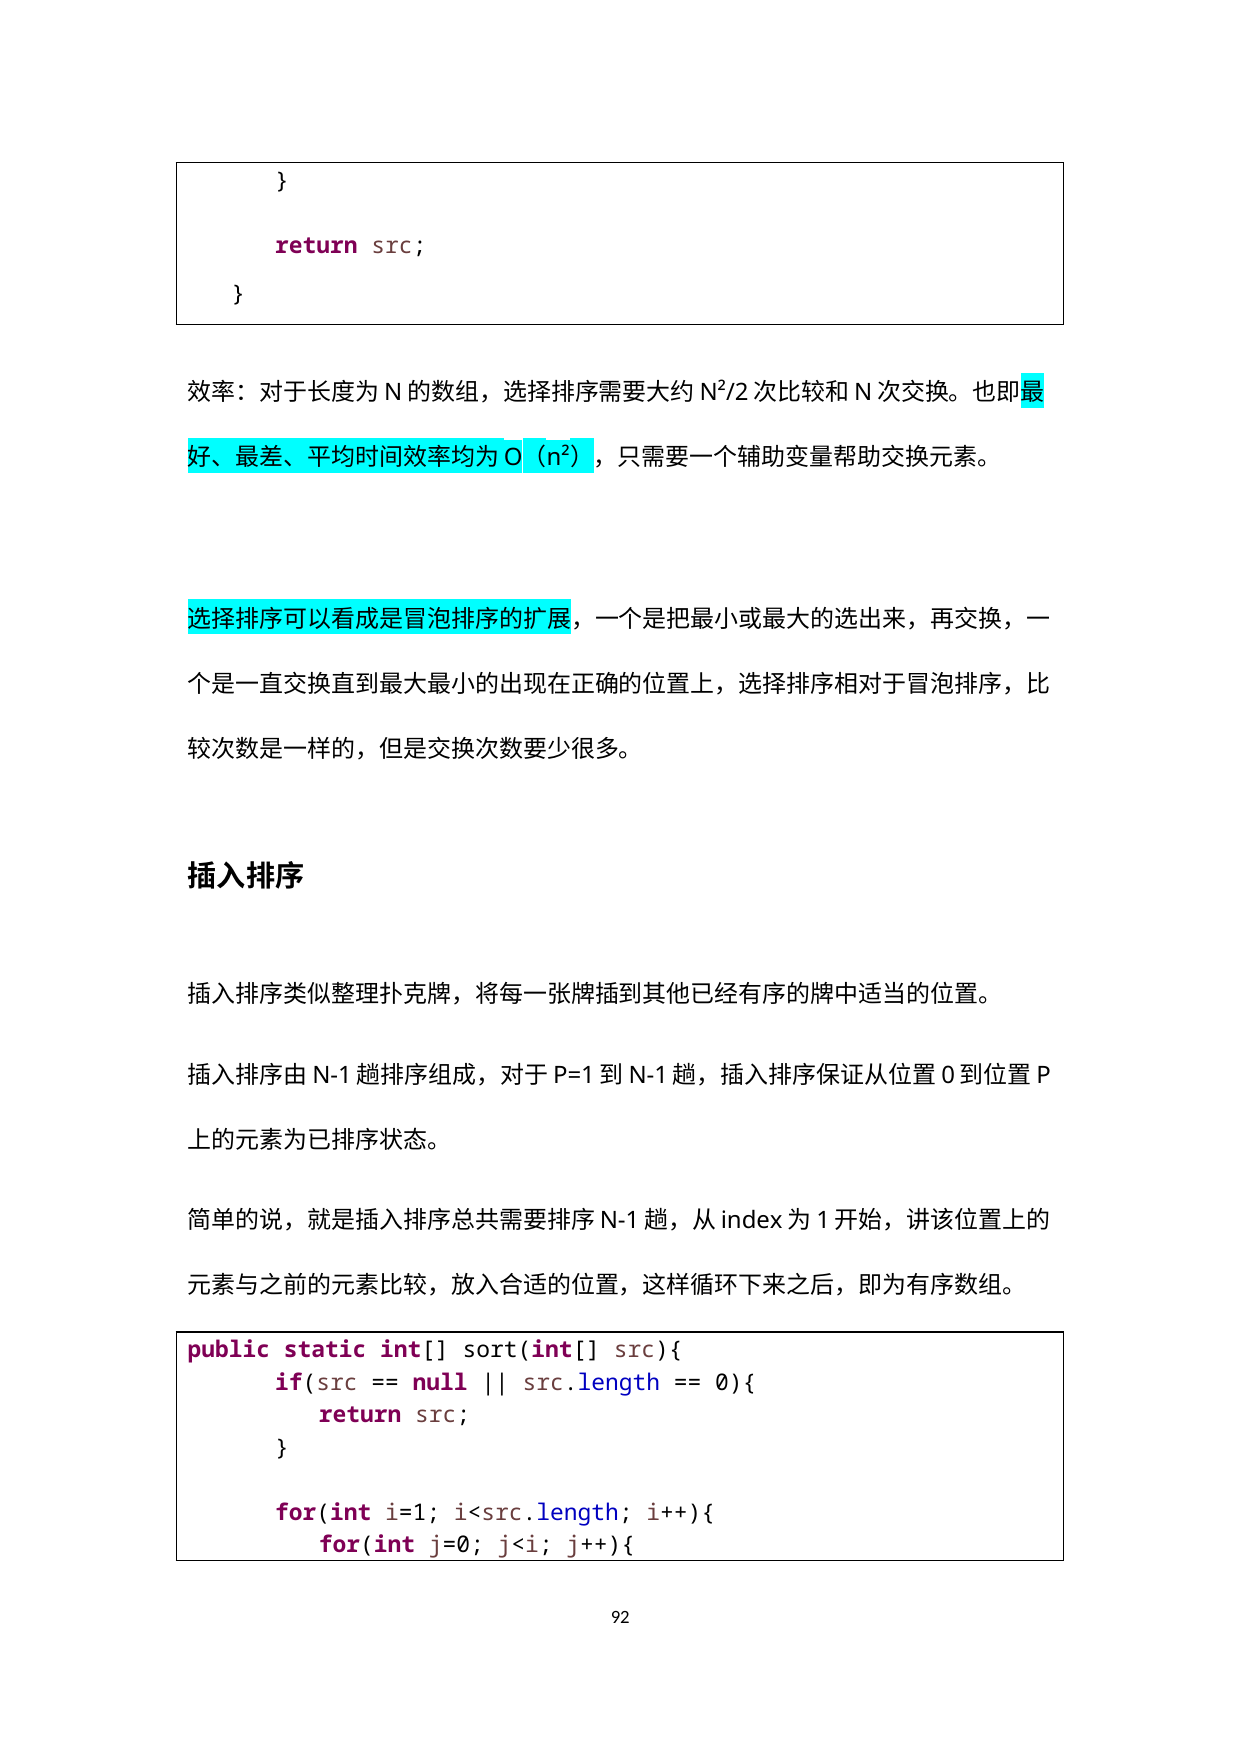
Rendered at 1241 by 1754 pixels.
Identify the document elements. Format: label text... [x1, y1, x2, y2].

subtitle 插入排序 [187, 841, 1053, 906]
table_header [177, 1333, 1063, 1560]
text 选择排序可以看成是冒泡排序的扩展，一个是把最小或最大的选出来，再交换，一个是一直交换直到最大最小的出现在正确的位置上，选择排序相对于冒泡排序，比较次数是一样的，但是交换次数要少很多。 [187, 584, 1053, 779]
text 插入排序类似整理扑克牌，将每一张牌插到其他已经有序的牌中适当的位置。 [187, 959, 1053, 1024]
text 简单的说，就是插入排序总共需要排序N-1趟，从index为1开始，讲该位置上的元素与之前的元素比较，放入合适的位置，这样循环下来之后，即为有序数组。 [187, 1186, 1053, 1316]
text 效率：对于长度为N的数组，选择排序需要大约N²/2次比较和N次交换。也即最好、最差、平均时间效率均为O（n²），只需要一个辅助变量帮助交换元素。 [187, 358, 1053, 488]
text 插入排序由N-1趟排序组成，对于P=1到N-1趟，插入排序保证从位置0到位置P上的元素为已排序状态。 [187, 1040, 1053, 1170]
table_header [177, 163, 1063, 324]
